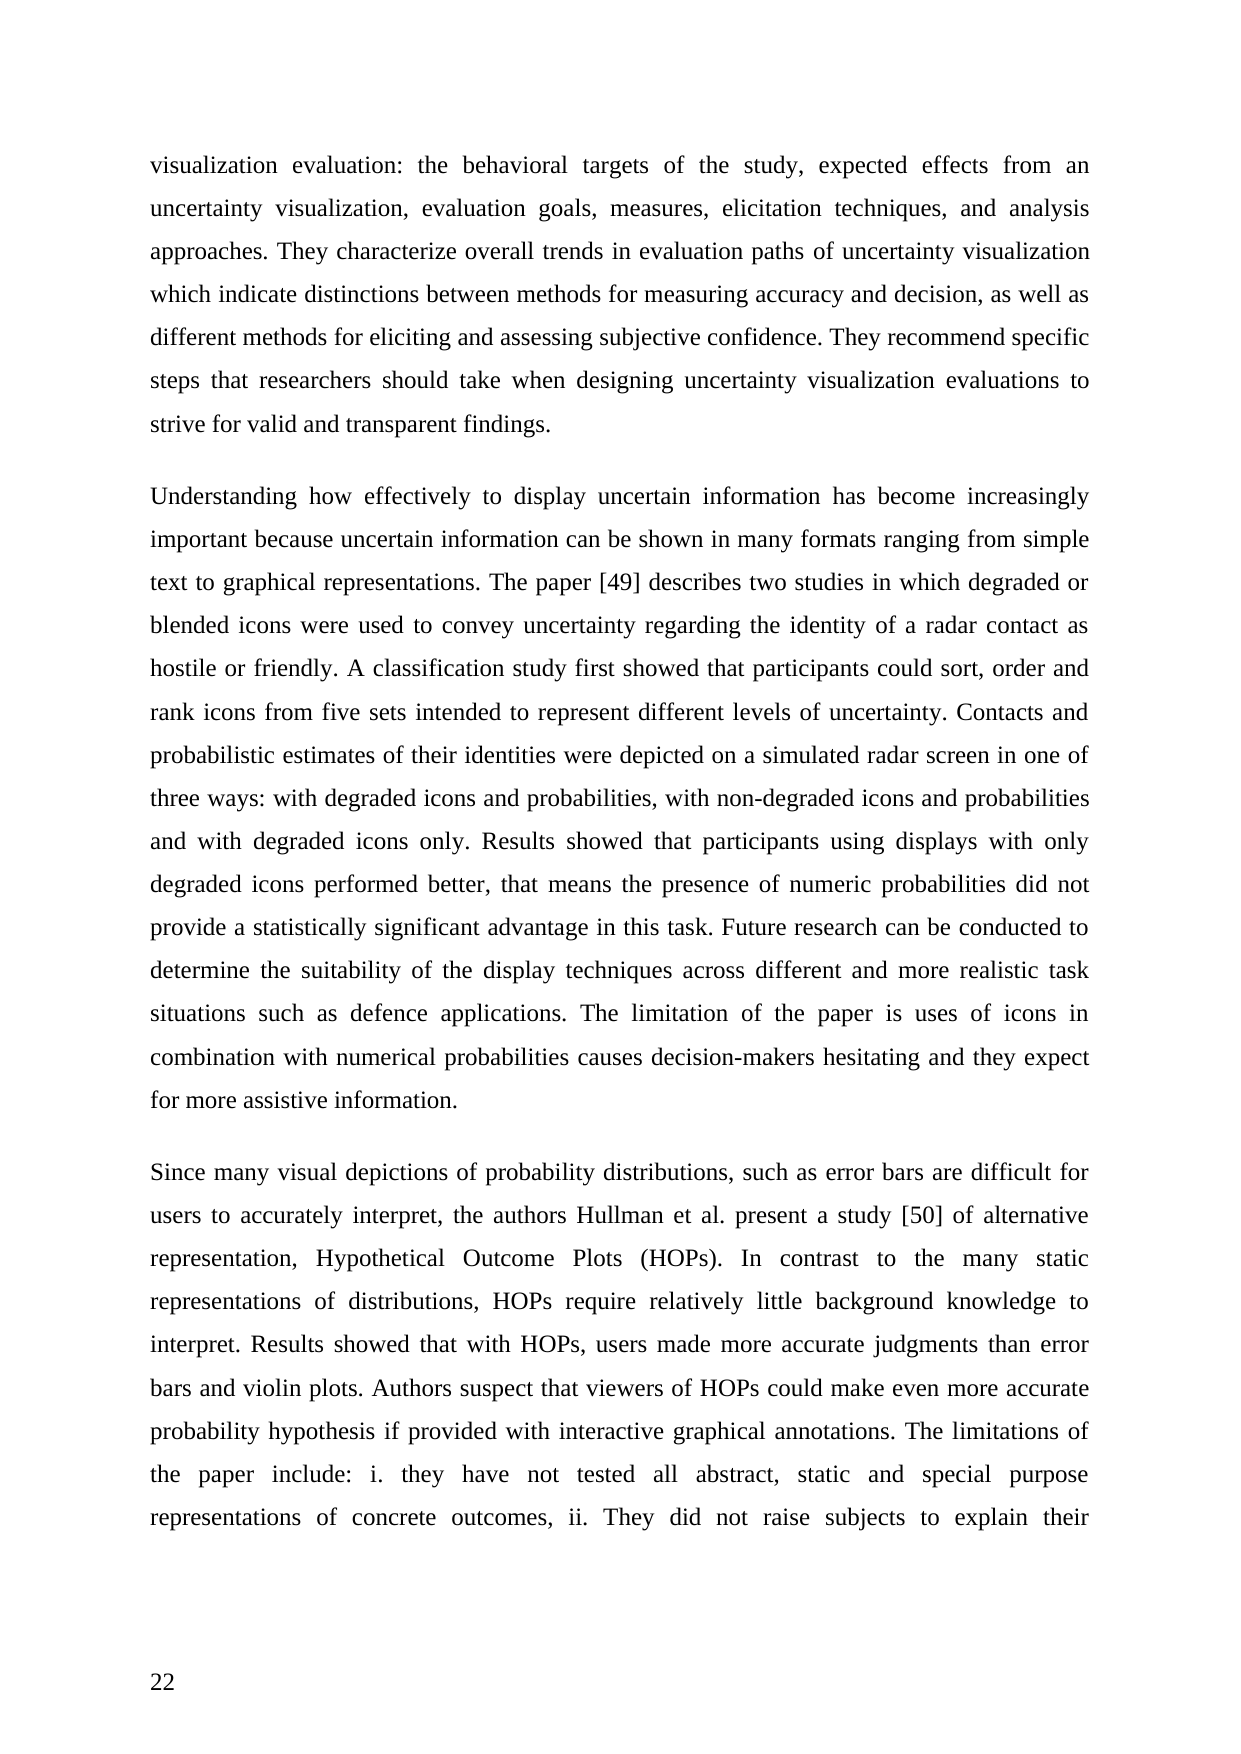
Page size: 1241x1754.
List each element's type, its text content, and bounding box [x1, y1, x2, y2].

text Understanding how effectively to display uncertain information has become increasingly important because uncertain information can be shown in many formats ranging from simple text to graphical representations. The paper [49] describes two studies in which degraded or blended icons were used to convey uncertainty regarding the identity of a radar contact as hostile or friendly. A classification study first showed that participants could sort, order and rank icons from five sets intended to represent different levels of uncertainty. Contacts and probabilistic estimates of their identities were depicted on a simulated radar screen in one of three ways: with degraded icons and probabilities, with non-degraded icons and probabilities and with degraded icons only. Results showed that participants using displays with only degraded icons performed better, that means the presence of numeric probabilities did not provide a statistically significant advantage in this task. Future research can be conducted to determine the suitability of the display techniques across different and more realistic task situations such as defence applications. The limitation of the paper is uses of icons in combination with numerical probabilities causes decision-makers hesitating and they expect for more assistive information. [150, 481, 1090, 1113]
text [150, 1157, 1090, 1531]
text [150, 150, 1090, 437]
